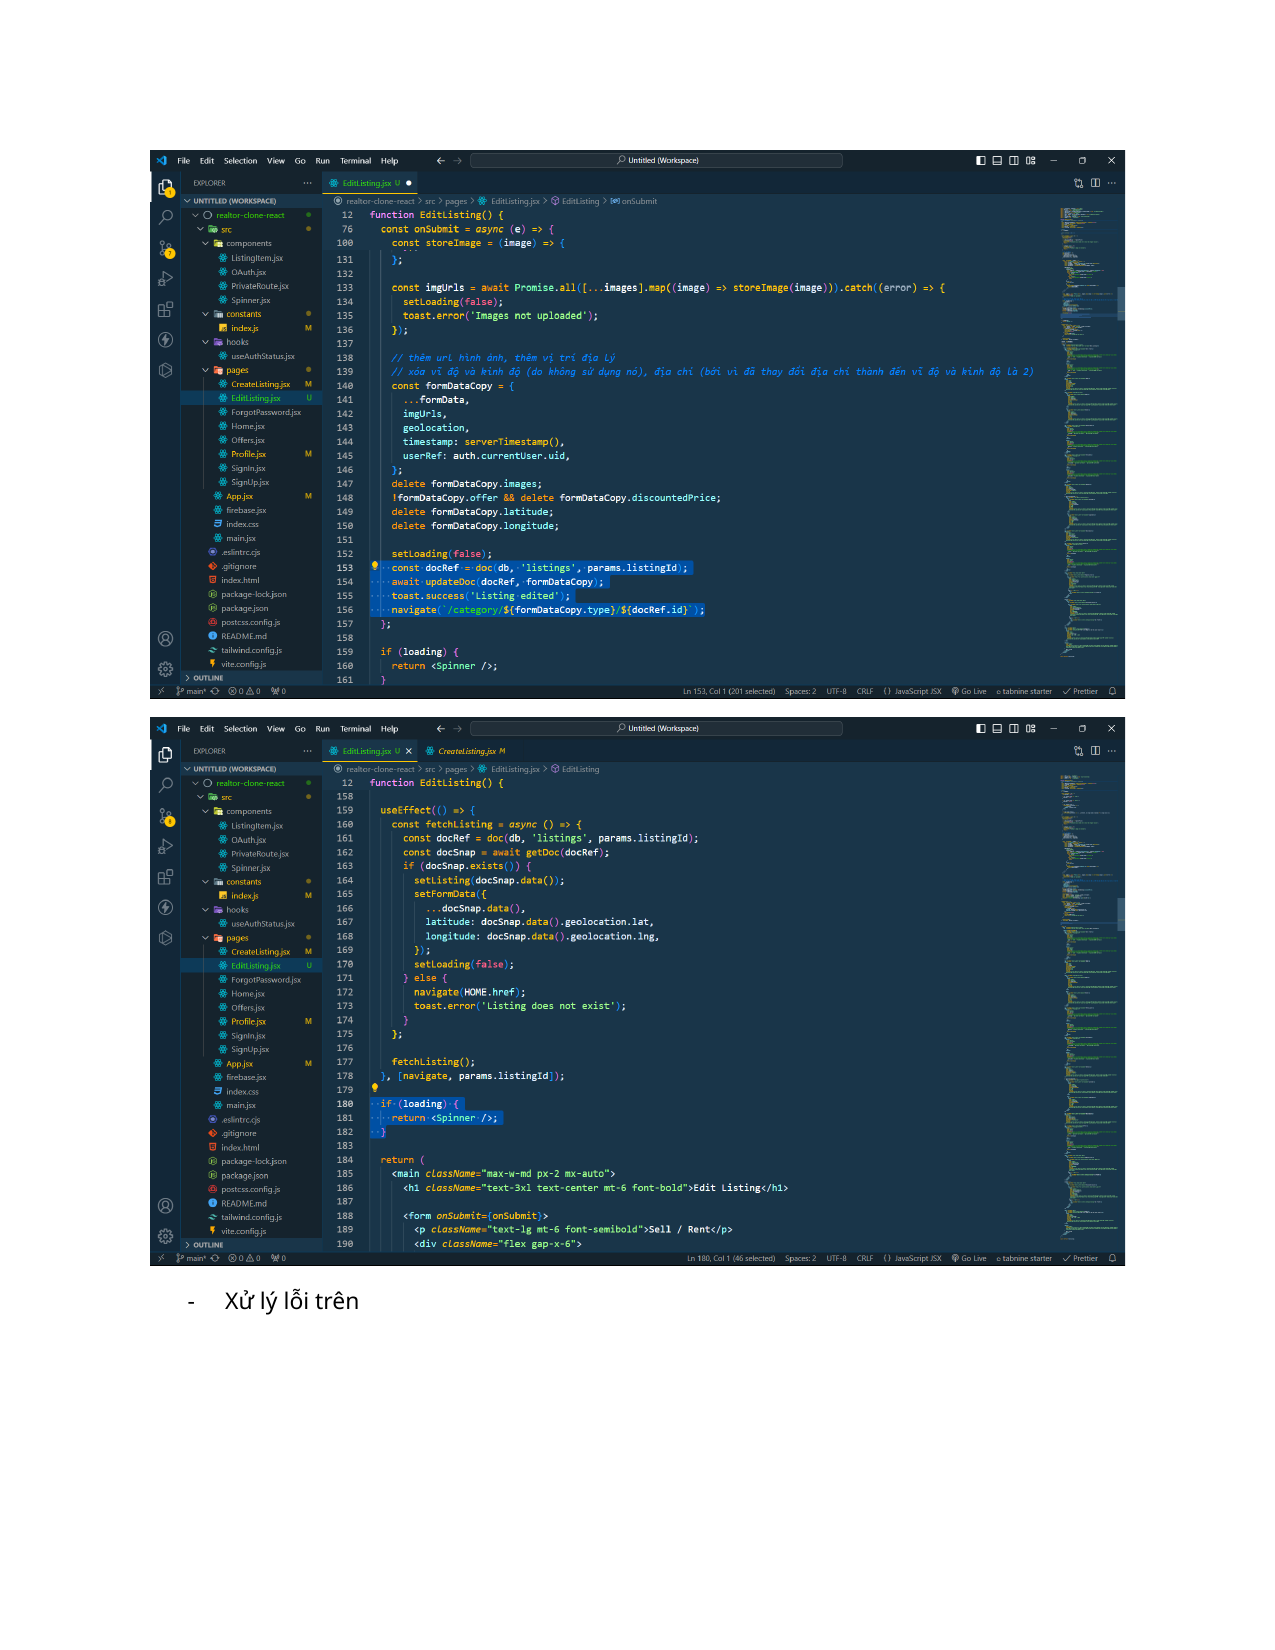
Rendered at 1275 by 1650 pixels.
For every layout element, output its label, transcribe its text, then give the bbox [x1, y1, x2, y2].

list Xử lý lỗi trên [187, 1285, 1125, 1316]
picture [150, 717, 1125, 1266]
picture [150, 150, 1125, 699]
